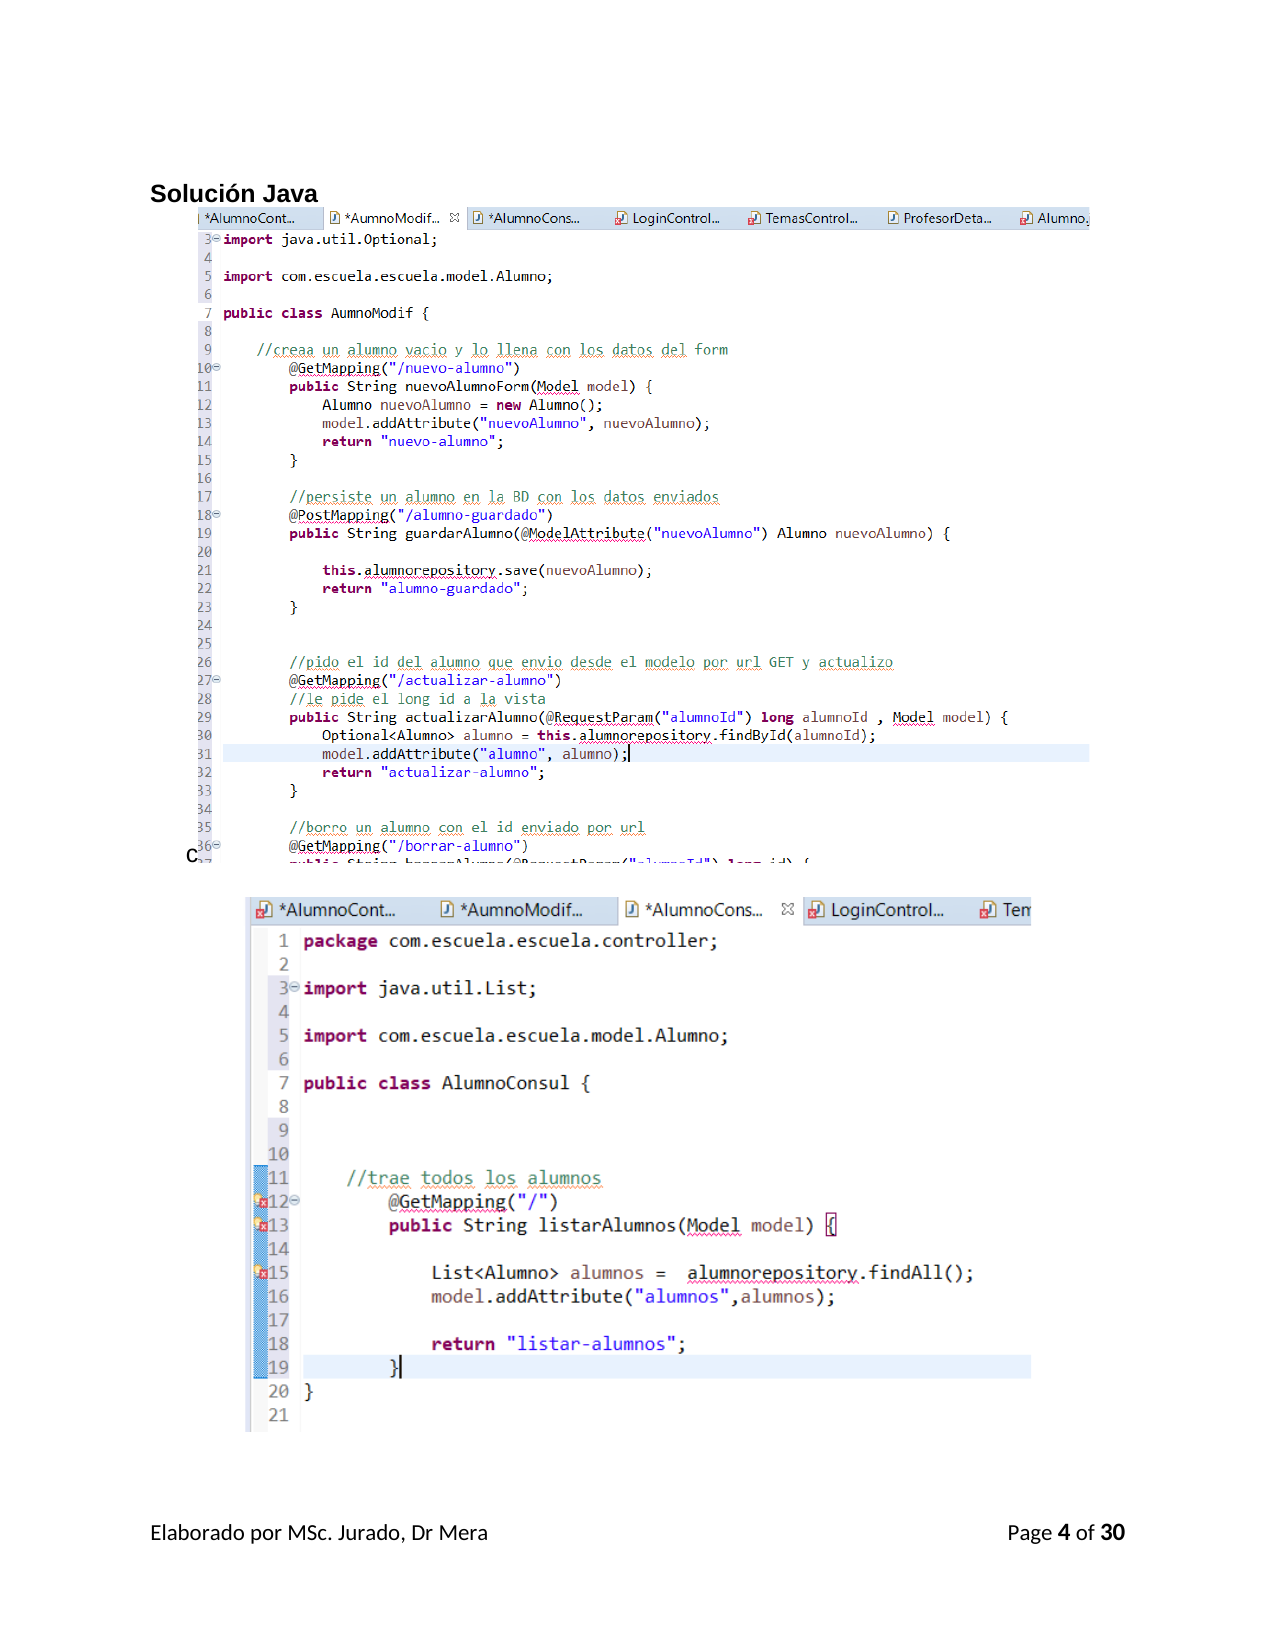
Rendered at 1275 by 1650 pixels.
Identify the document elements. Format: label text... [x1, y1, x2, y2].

picture [243, 897, 1032, 1432]
text Solución Java [150, 179, 1125, 207]
picture [198, 207, 1090, 863]
